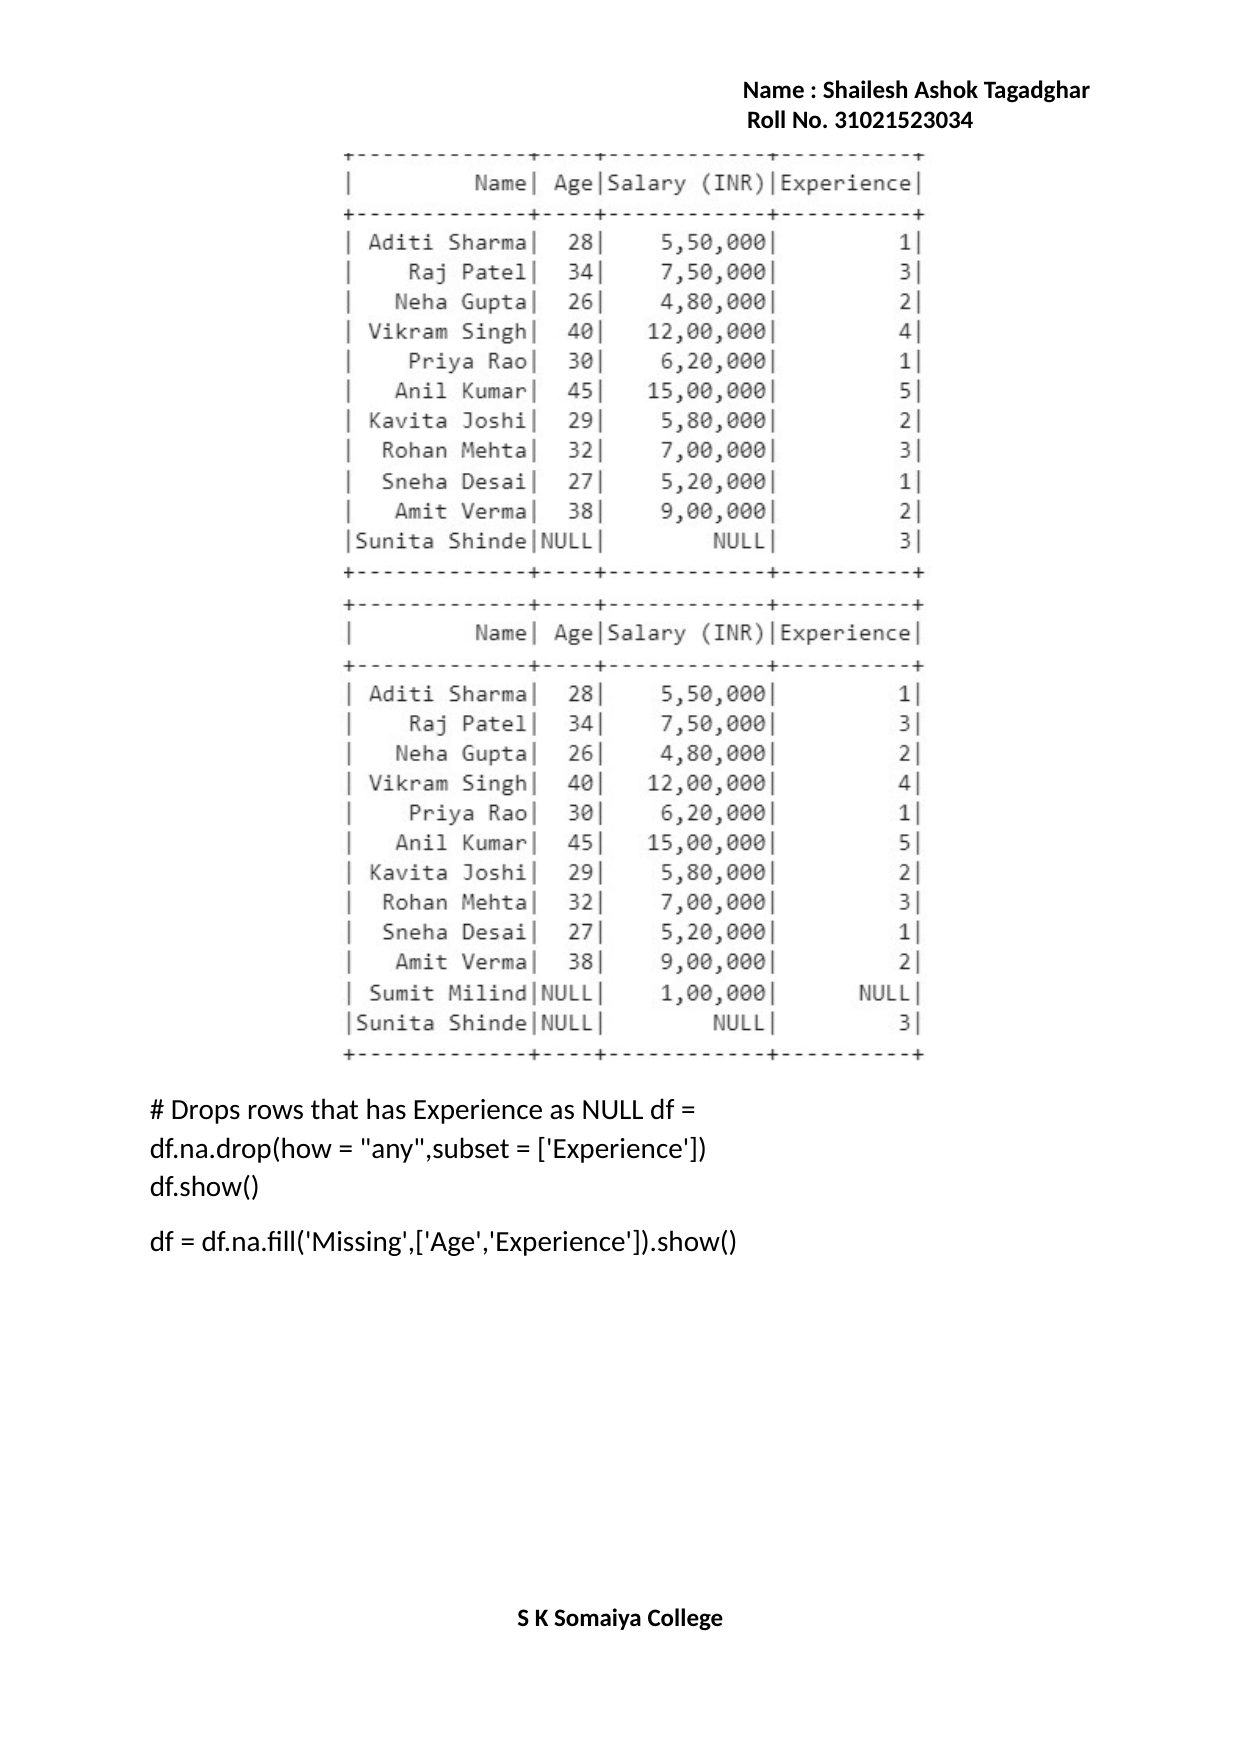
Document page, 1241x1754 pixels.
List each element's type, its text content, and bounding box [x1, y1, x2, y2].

picture [339, 585, 936, 1076]
picture [343, 153, 932, 583]
text # Drops rows that has Experience as NULL df = df.na.drop(how = "any",subset = ['Experience']) df.show() [149, 1091, 819, 1204]
text df = df.na.fill('Missing',['Age','Experience']).show() [149, 1223, 1090, 1259]
